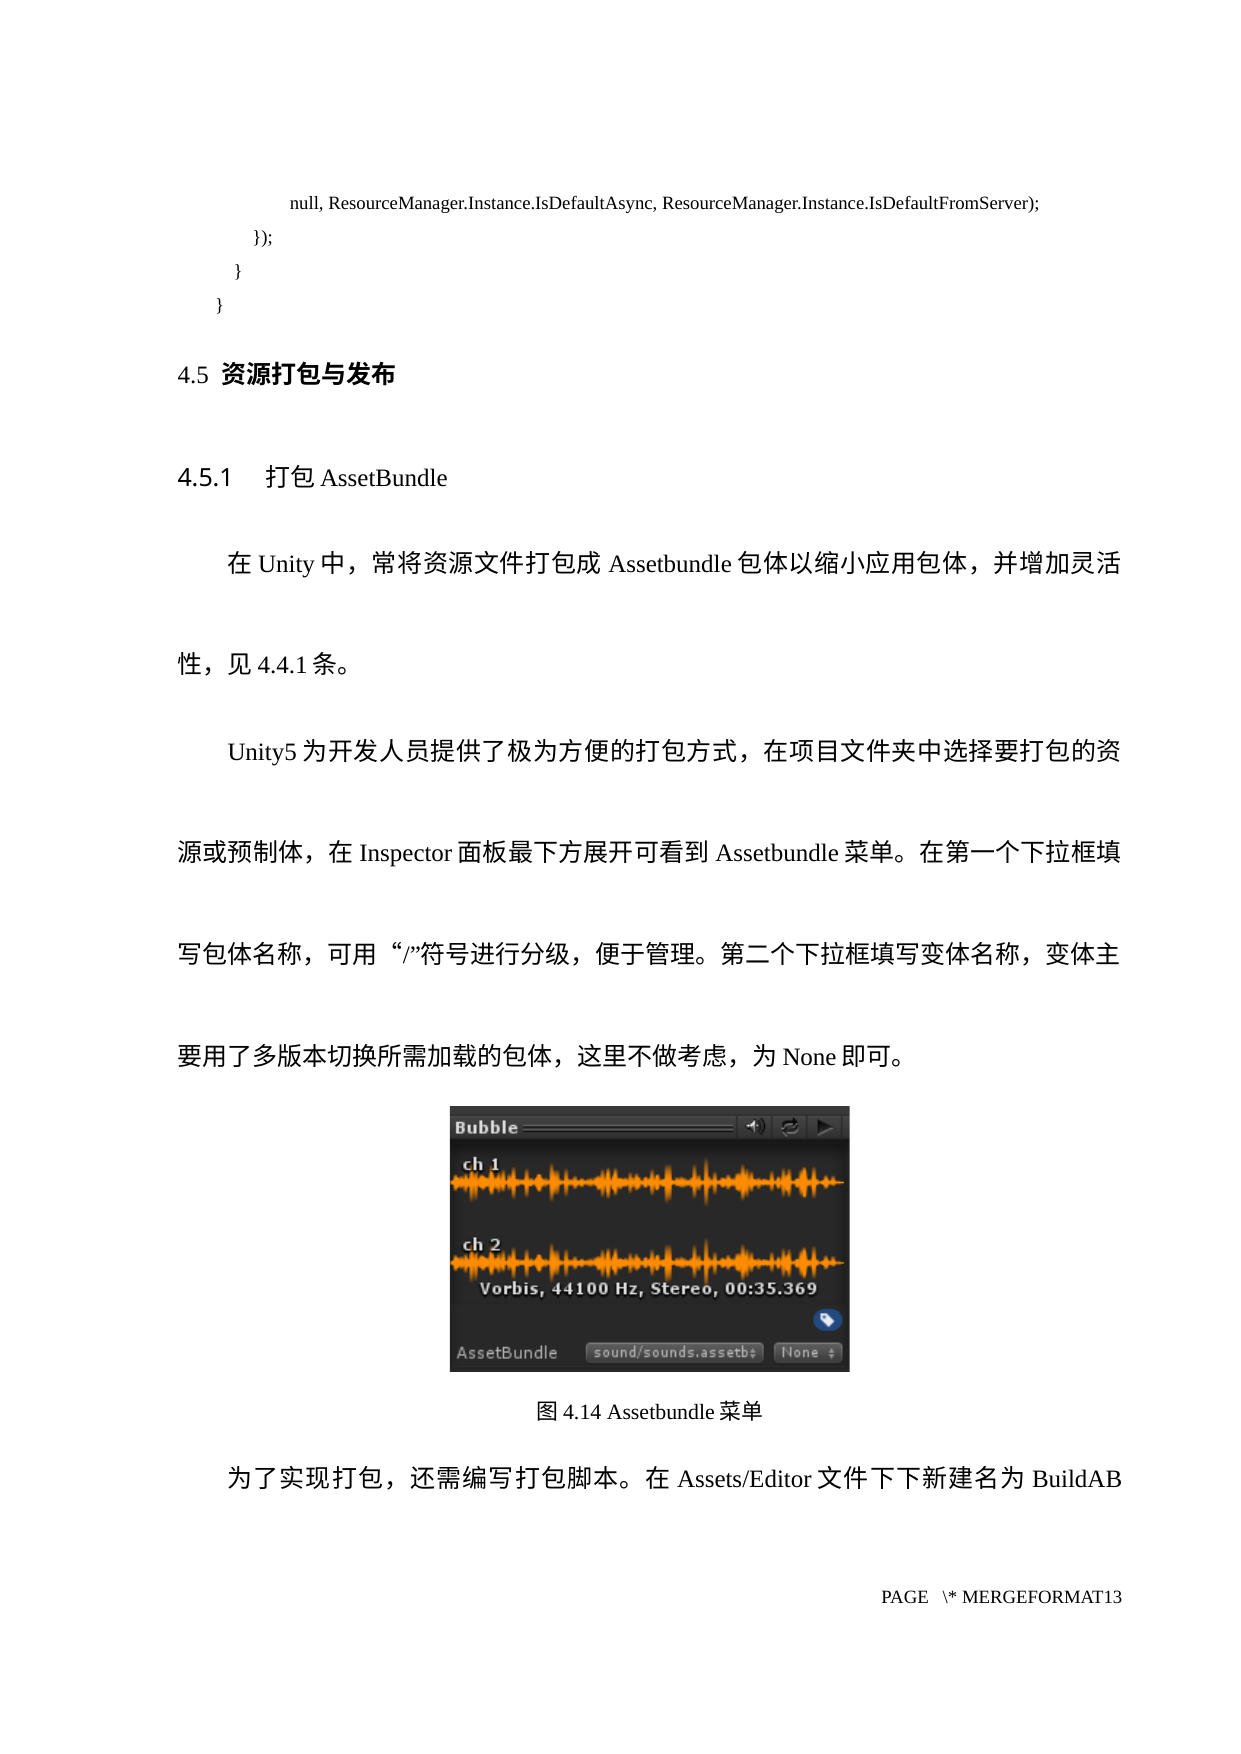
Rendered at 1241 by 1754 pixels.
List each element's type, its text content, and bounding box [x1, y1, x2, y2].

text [177, 1443, 1122, 1511]
text Unity5为开发人员提供了极为方便的打包方式，在项目文件夹中选择要打包的资源或预制体，在Inspector面板最下方展开可看到Assetbundle菜单。在第一个下拉框填写包体名称，可用“/”符号进行分级，便于管理。第二个下拉框填写变体名称，变体主要用了多版本切换所需加载的包体，这里不做考虑，为None即可。 [177, 715, 1122, 1089]
subtitle 资源打包与发布 [177, 338, 1122, 406]
text 在Unity中，常将资源文件打包成Assetbundle包体以缩小应用包体，并增加灵活性，见4.4.1条。 [177, 527, 1122, 697]
text }); [177, 219, 1122, 253]
text null, ResourceManager.Instance.IsDefaultAsync, ResourceManager.Instance.IsDefaultFromServer); [177, 185, 1122, 219]
text } [177, 287, 1122, 321]
subtitle 打包AssetBundle [177, 441, 1122, 509]
text 图4.14 Assetbundle菜单 [177, 1393, 1122, 1427]
text } [177, 253, 1122, 287]
picture [449, 1106, 850, 1372]
